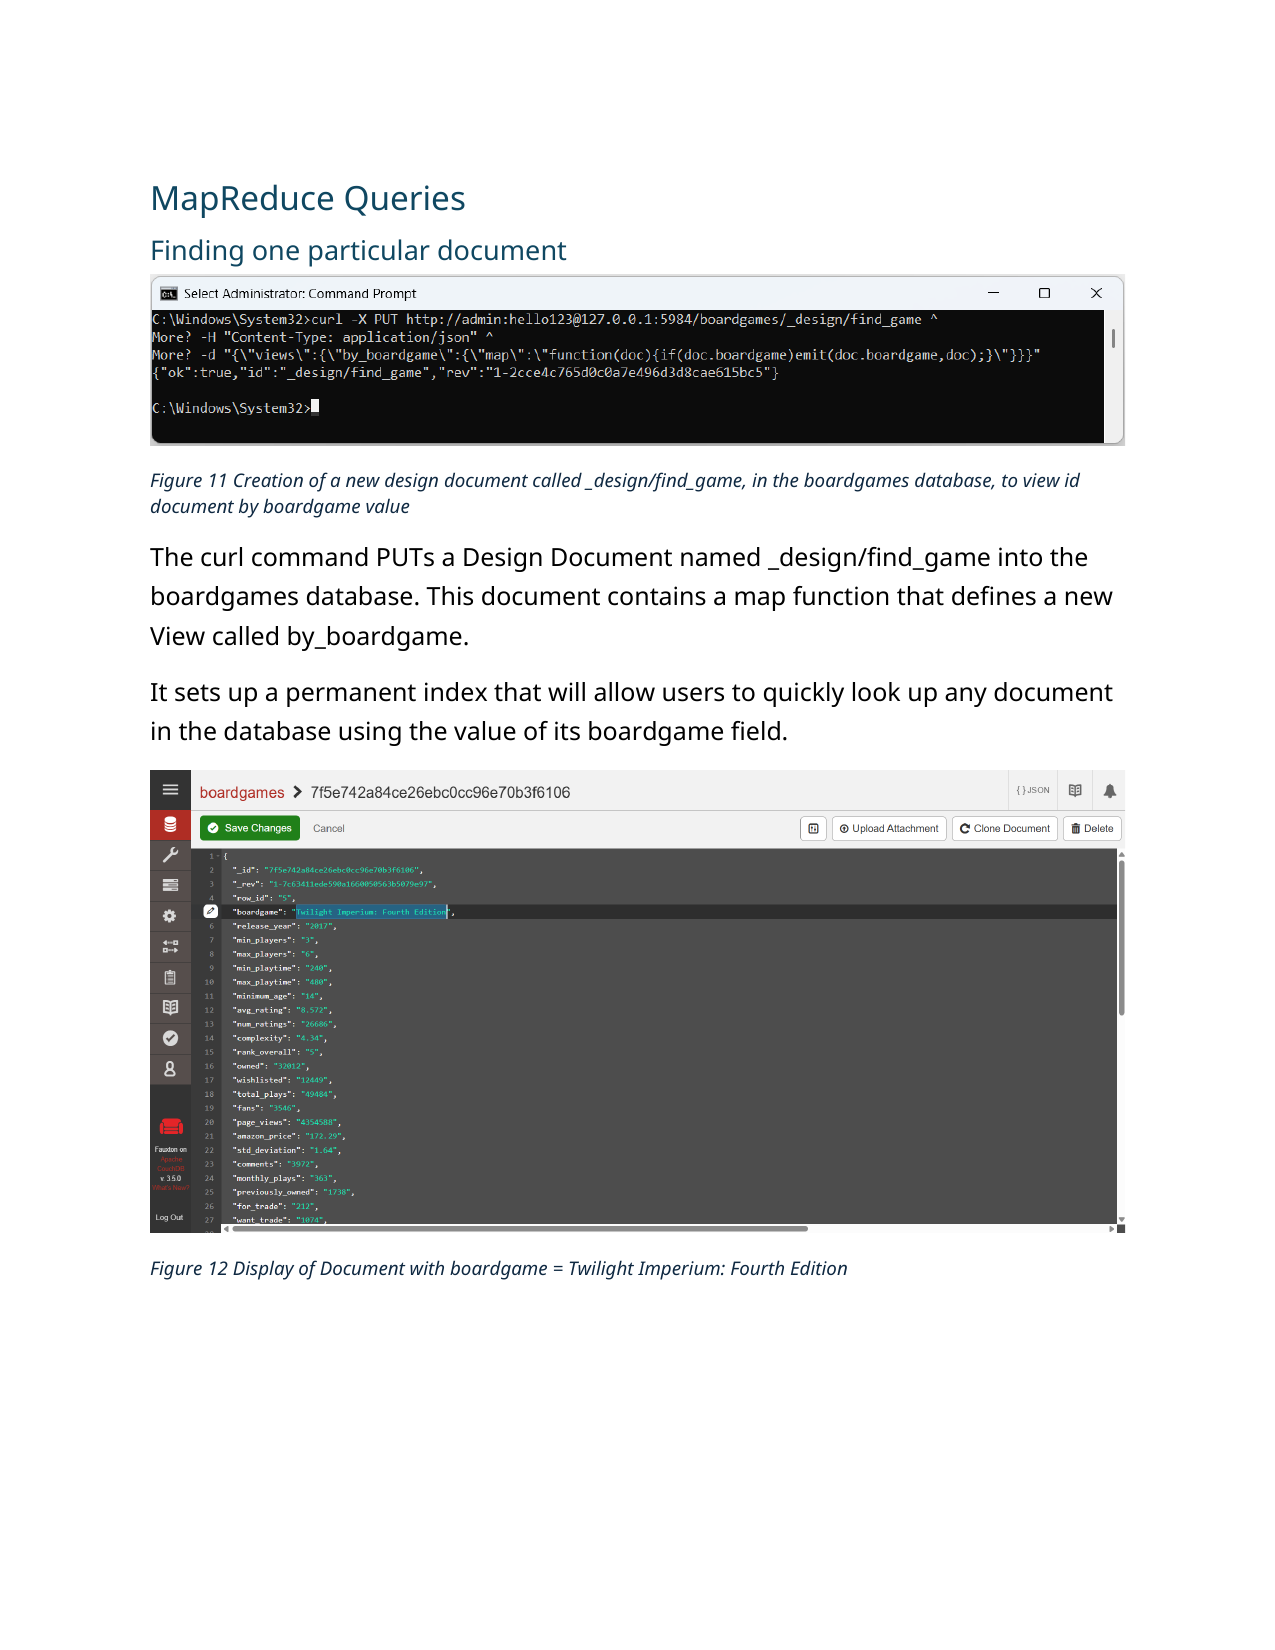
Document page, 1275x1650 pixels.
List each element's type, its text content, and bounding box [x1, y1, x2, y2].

subtitle Finding one particular document [150, 232, 1125, 269]
text The curl command PUTs a Design Document named _design/find_game into the boardgames database. This document contains a map function that defines a new View called by_boardgame. [150, 539, 1125, 652]
subtitle MapReduce Queries [150, 175, 1125, 220]
picture [150, 770, 1125, 1233]
text It sets up a permanent index that will allow users to quickly look up any document in the database using the value of its boardgame field. [150, 674, 1125, 748]
picture [150, 274, 1125, 446]
